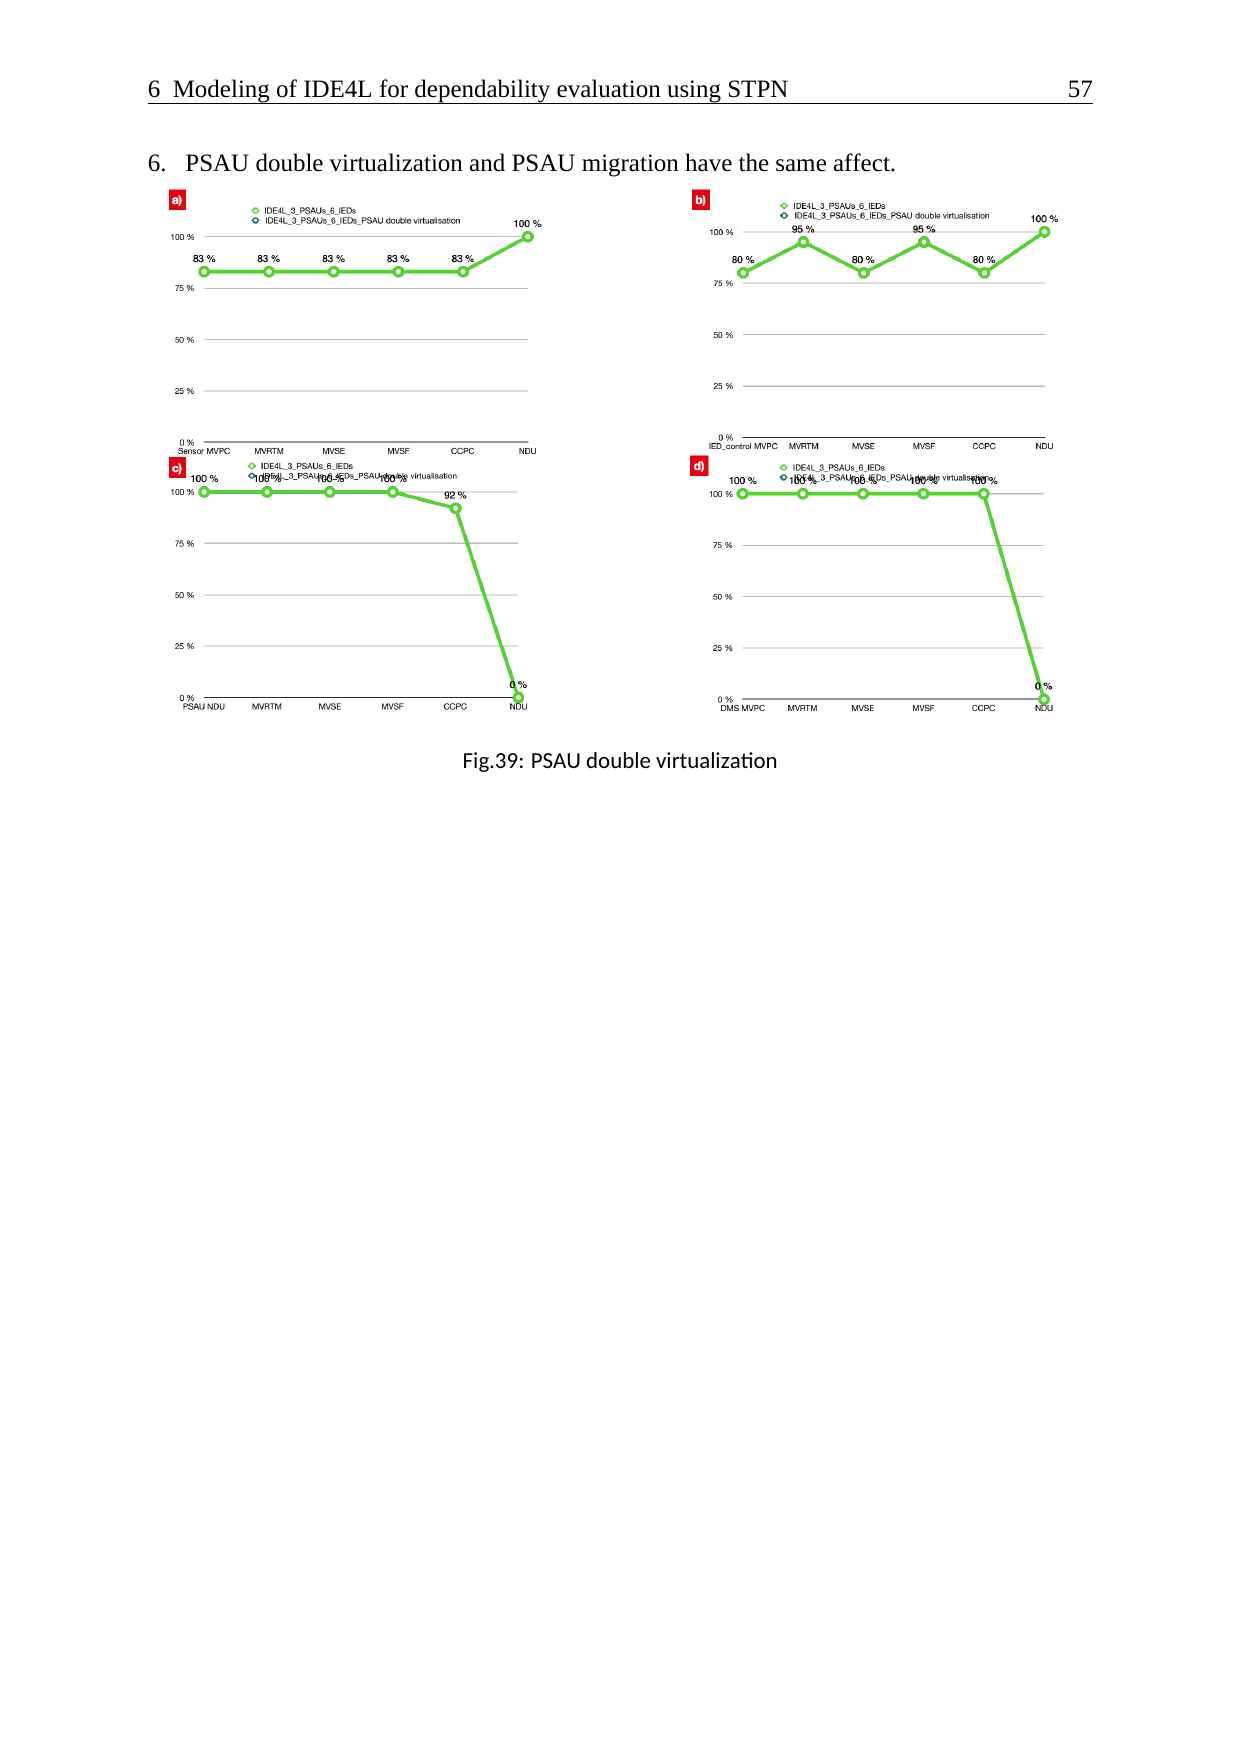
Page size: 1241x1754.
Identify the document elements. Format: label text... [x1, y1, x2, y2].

picture [160, 180, 1066, 722]
text Fig.39: PSAU double virtualization [148, 746, 1093, 774]
list PSAU double virtualization and PSAU migration have the same affect. [148, 148, 1093, 176]
